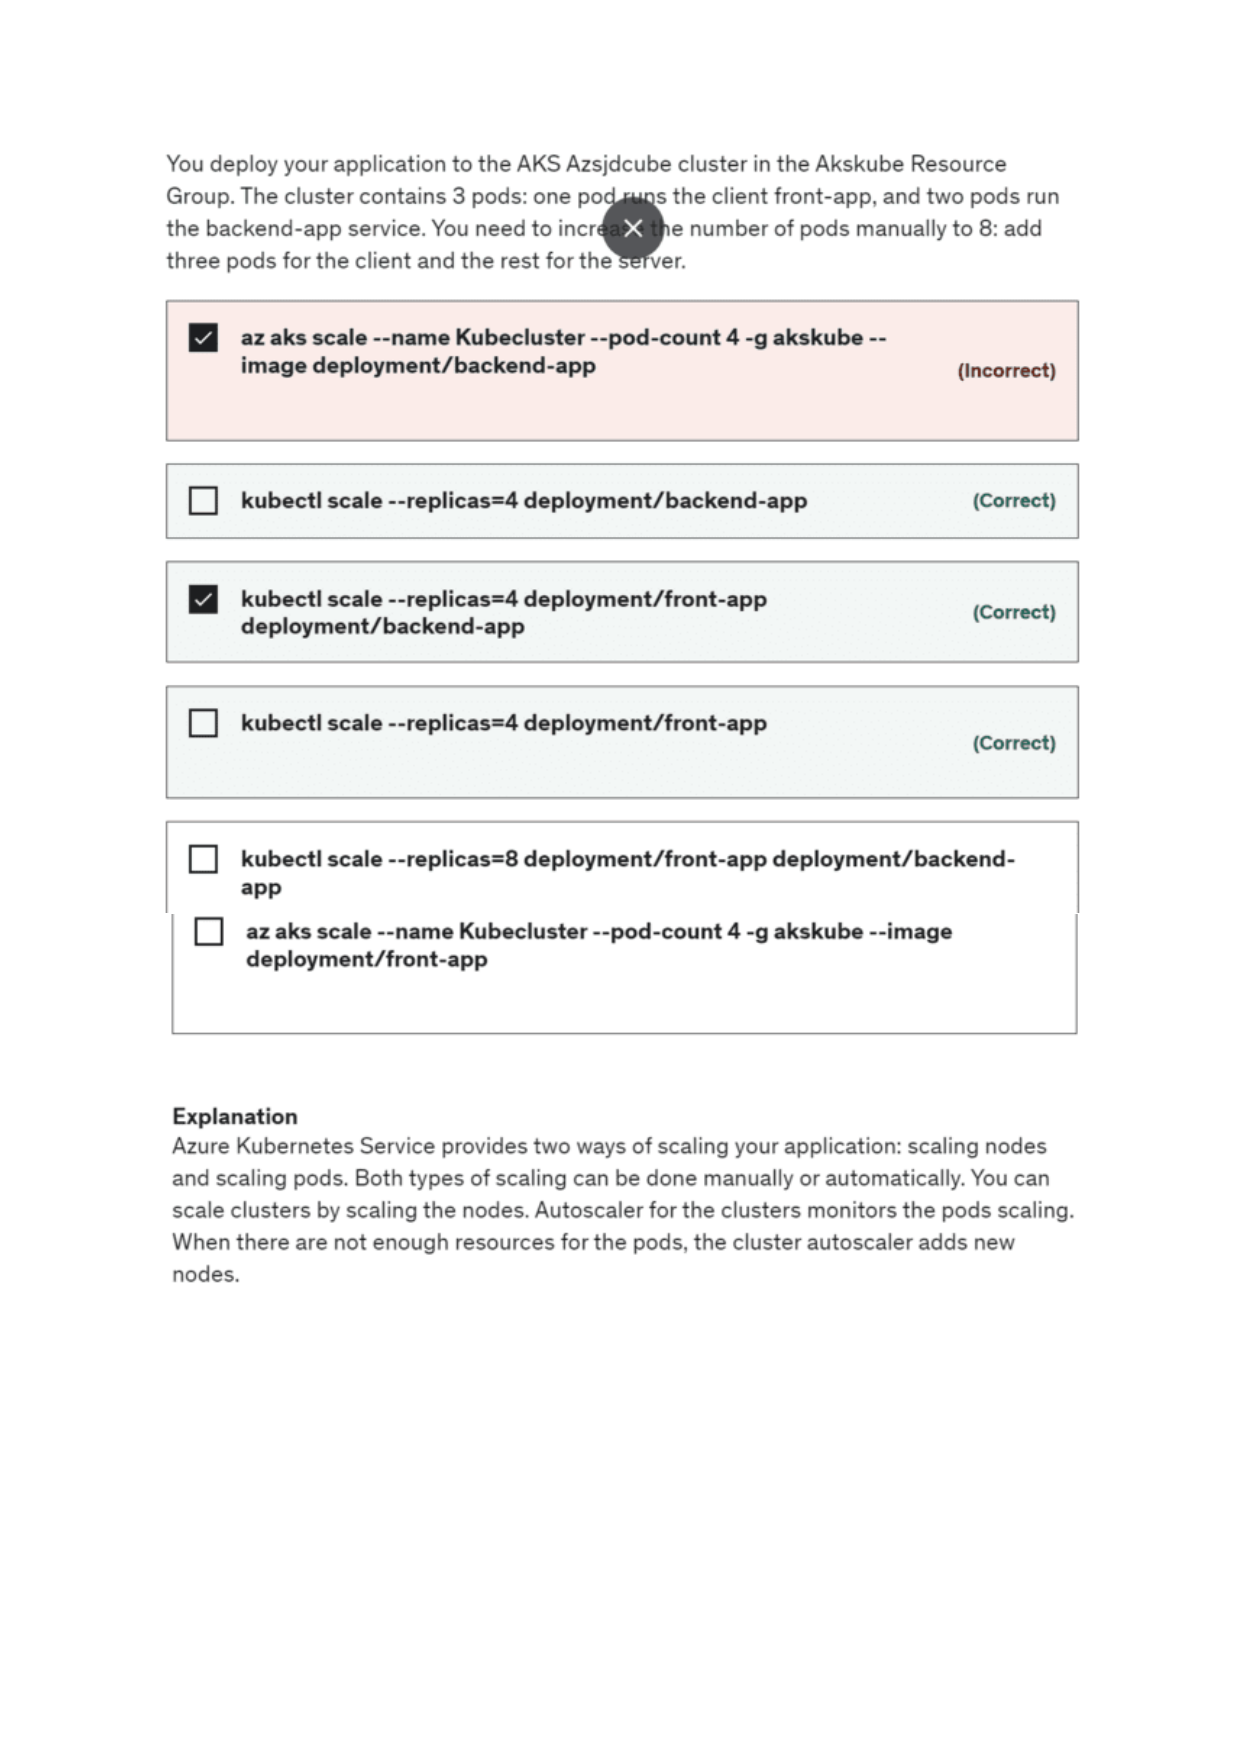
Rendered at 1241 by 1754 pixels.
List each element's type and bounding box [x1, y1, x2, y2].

picture [150, 914, 1091, 1294]
picture [150, 150, 1091, 913]
